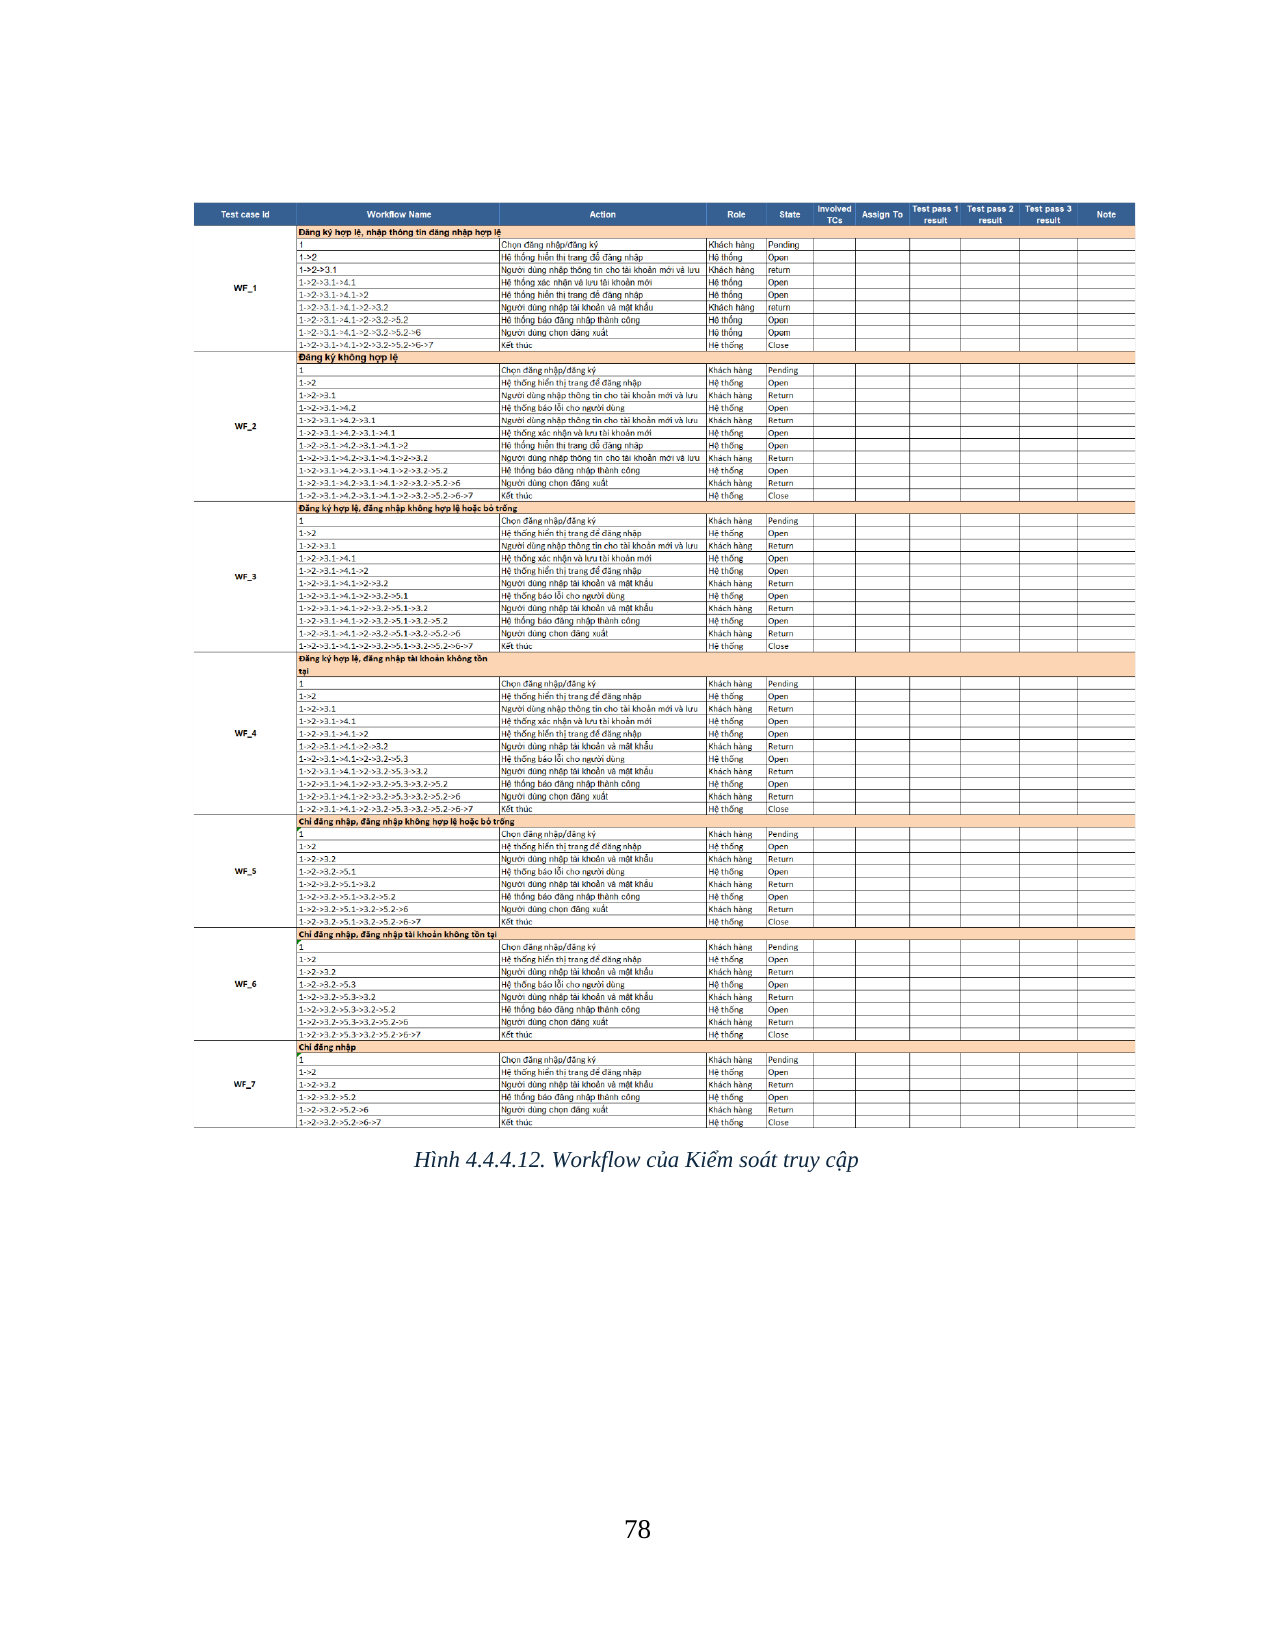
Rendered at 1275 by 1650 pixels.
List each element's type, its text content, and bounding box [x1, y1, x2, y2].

picture [193, 202, 1136, 1128]
